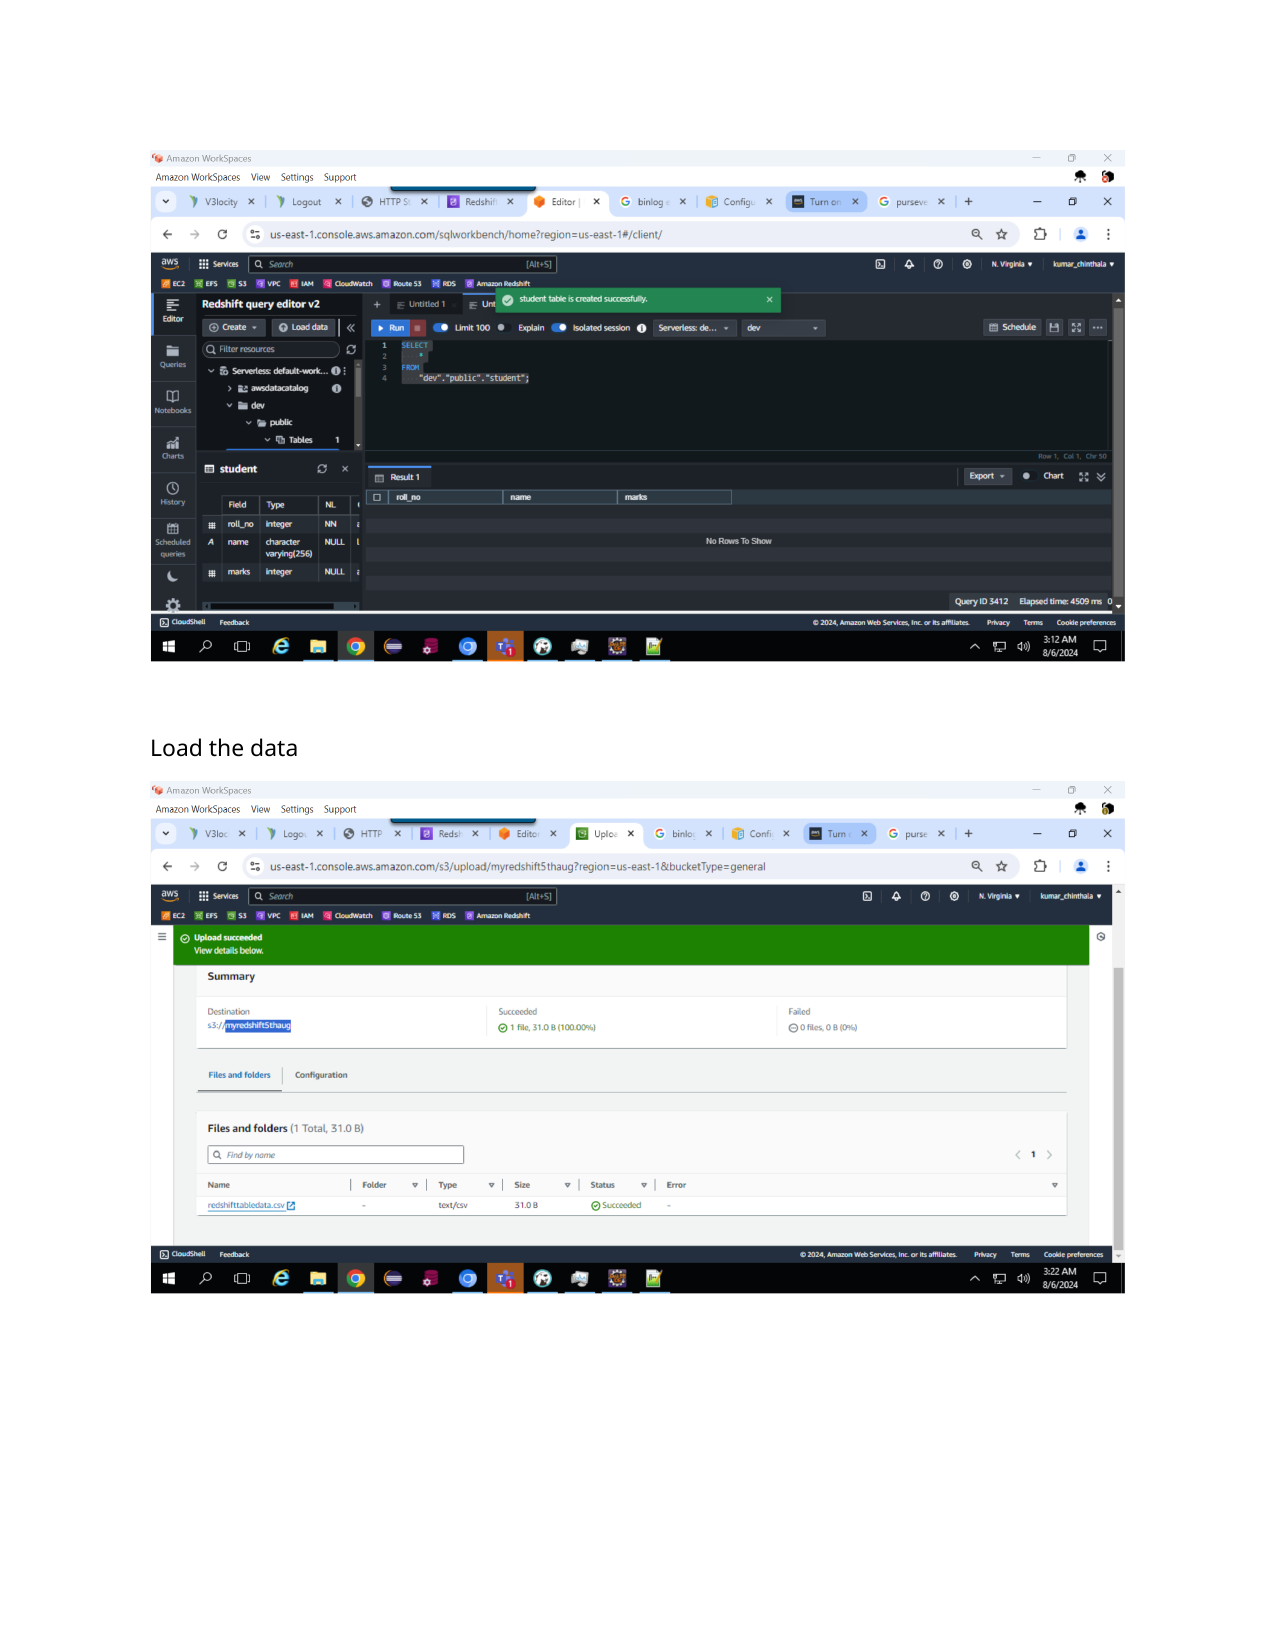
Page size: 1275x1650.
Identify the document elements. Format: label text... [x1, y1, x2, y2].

picture [150, 781, 1125, 1294]
picture [150, 150, 1125, 662]
text Load the data [150, 731, 1125, 763]
